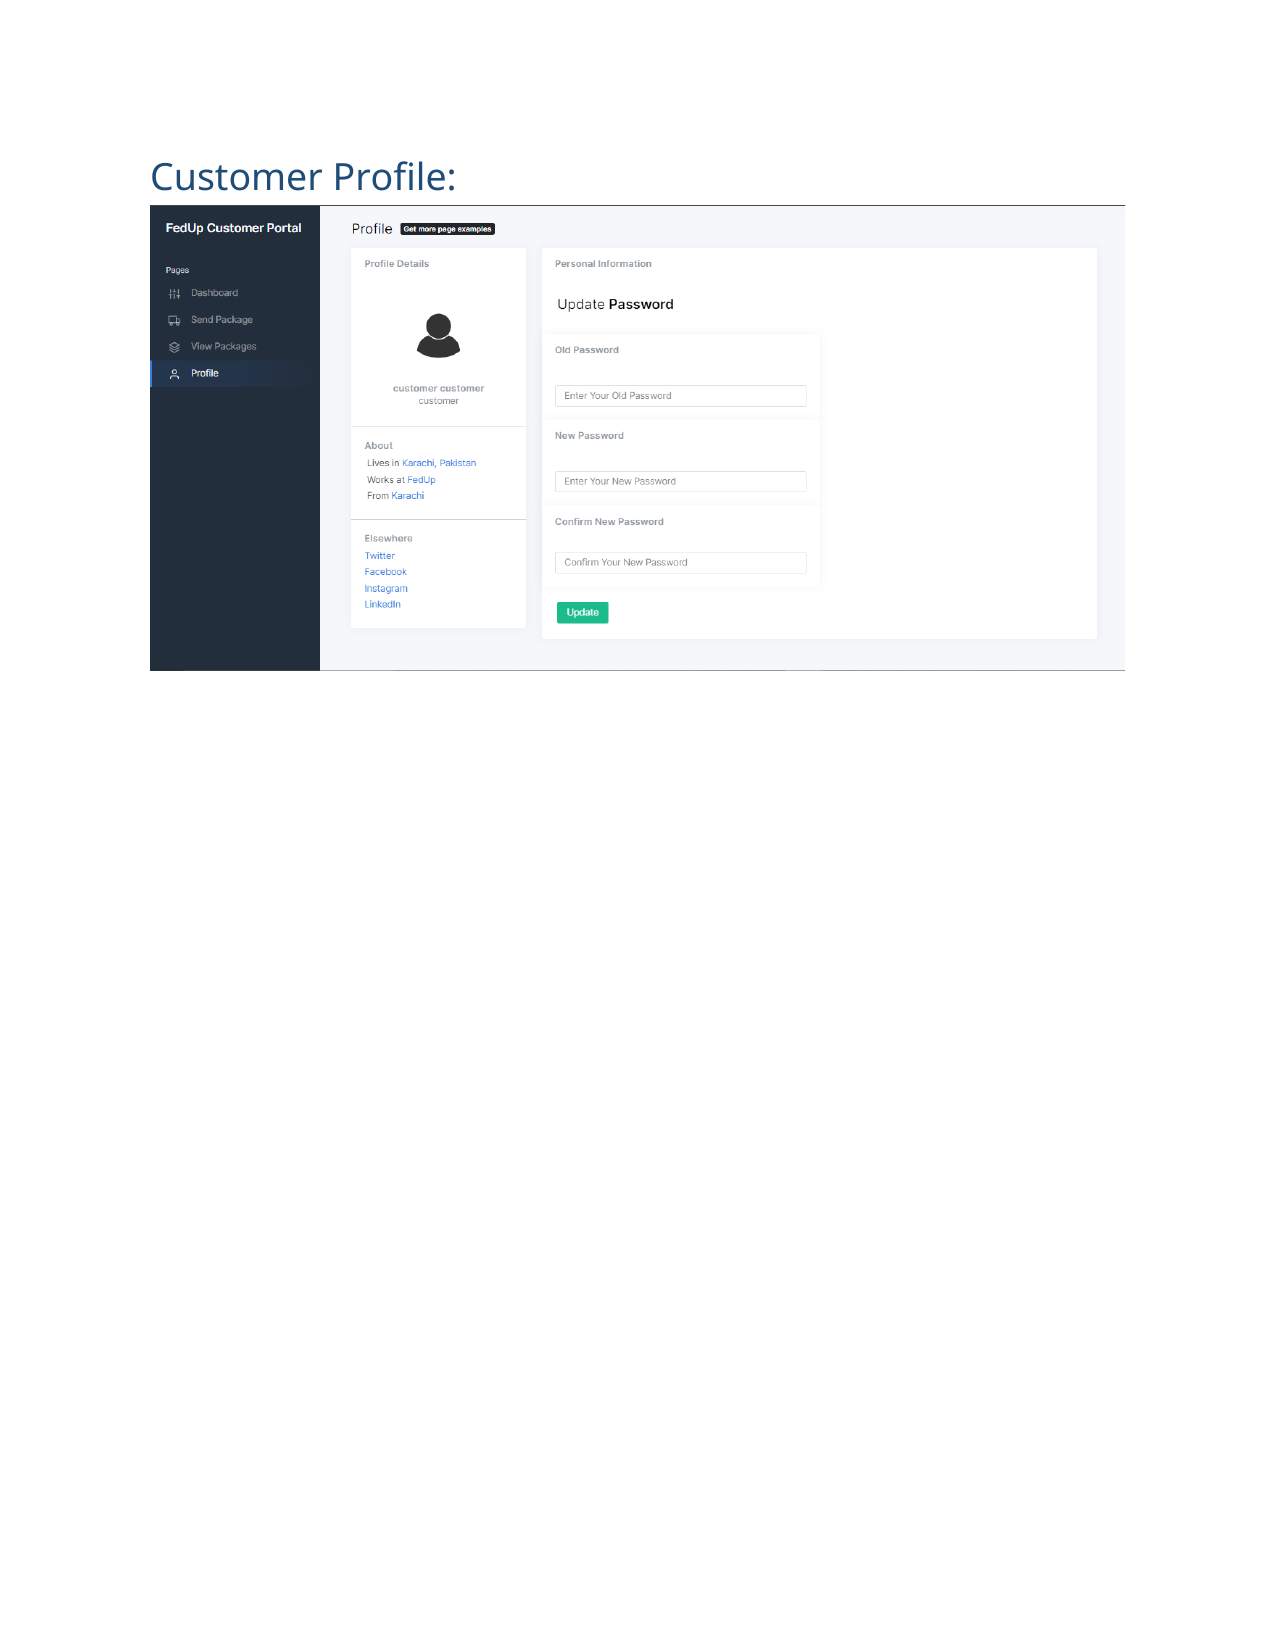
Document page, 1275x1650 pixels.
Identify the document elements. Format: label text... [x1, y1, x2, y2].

subtitle Customer Profile: [150, 150, 1125, 201]
picture [150, 205, 1125, 671]
